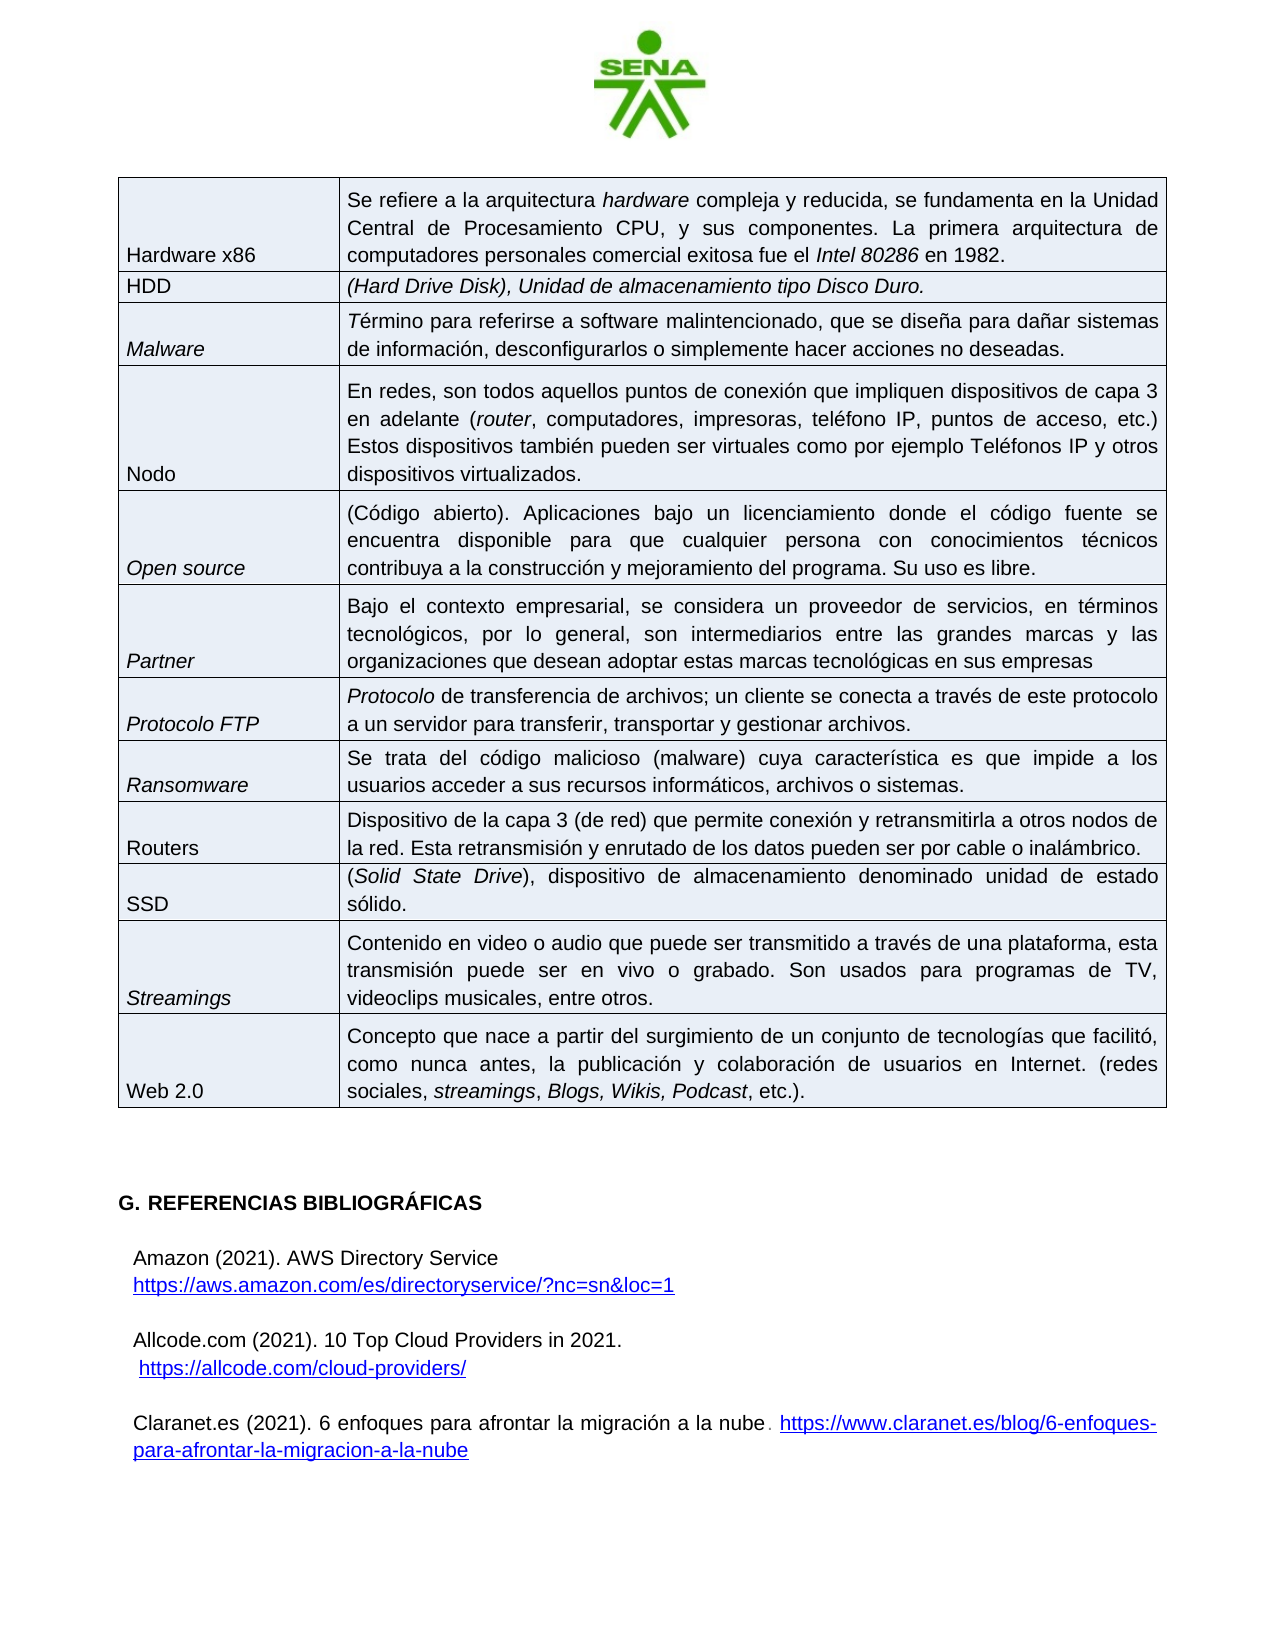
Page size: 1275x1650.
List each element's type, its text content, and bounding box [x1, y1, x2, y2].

table_cell Ransomware [119, 741, 339, 801]
text https://allcode.com/cloud-providers/ [133, 1356, 1157, 1379]
text Claranet.es (2021). 6 enfoques para afrontar la migración a la nube. https://www.claranet.es/blog/6-enfoques-para-afrontar-la-migracion-a-la-nube [133, 1411, 1157, 1462]
table_cell Término para referirse a software malintencionado, que se diseña para dañar sistemas de información, desconfigurarlos o simplemente hacer acciones no deseadas. [340, 303, 1166, 365]
text Allcode.com (2021). 10 Top Cloud Providers in 2021. [133, 1328, 1157, 1352]
text https://aws.amazon.com/es/directoryservice/?nc=sn&loc=1 [133, 1273, 1157, 1297]
table_cell Protocolo FTP [119, 678, 339, 740]
table_cell Open source [119, 491, 339, 583]
table_cell HDD [119, 272, 339, 302]
table_cell Concepto que nace a partir del surgimiento de un conjunto de tecnologías que facilitó, como nunca antes, la publicación y colaboración de usuarios en Internet. (redes sociales, streamings, Blogs, Wikis, Podcast, etc.). [340, 1014, 1166, 1107]
text Amazon (2021). AWS Directory Service [133, 1246, 1157, 1269]
picture [593, 21, 712, 147]
table_cell Dispositivo de la capa 3 (de red) que permite conexión y retransmitirla a otros nodos de la red. Esta retransmisión y enrutado de los datos pueden ser por cable o inalámbrico. [340, 802, 1166, 863]
table_cell Bajo el contexto empresarial, se considera un proveedor de servicios, en términos tecnológicos, por lo general, son intermediarios entre las grandes marcas y las organizaciones que desean adoptar estas marcas tecnológicas en sus empresas [340, 585, 1166, 677]
table_cell Malware [119, 303, 339, 365]
table_cell Routers [119, 802, 339, 863]
table_cell Partner [119, 585, 339, 677]
list REFERENCIAS BIBLIOGRÁFICAS [118, 1191, 1157, 1214]
table_cell SSD [119, 864, 339, 919]
table_cell Hardware x86 [119, 178, 339, 271]
table_cell Se refiere a la arquitectura hardware compleja y reducida, se fundamenta en la Unidad Central de Procesamiento CPU, y sus componentes. La primera arquitectura de computadores personales comercial exitosa fue el Intel 80286 en 1982. [340, 178, 1166, 271]
table_cell Web 2.0 [119, 1014, 339, 1107]
table_cell Contenido en video o audio que puede ser transmitido a través de una plataforma, esta transmisión puede ser en vivo o grabado. Son usados para programas de TV, videoclips musicales, entre otros. [340, 921, 1166, 1013]
table_cell (Solid State Drive), dispositivo de almacenamiento denominado unidad de estado sólido. [340, 864, 1166, 919]
table_cell Streamings [119, 921, 339, 1013]
table_cell Se trata del código malicioso (malware) cuya característica es que impide a los usuarios acceder a sus recursos informáticos, archivos o sistemas. [340, 741, 1166, 801]
table_cell (Código abierto). Aplicaciones bajo un licenciamiento donde el código fuente se encuentra disponible para que cualquier persona con conocimientos técnicos contribuya a la construcción y mejoramiento del programa. Su uso es libre. [340, 491, 1166, 583]
table_cell Protocolo de transferencia de archivos; un cliente se conecta a través de este protocolo a un servidor para transferir, transportar y gestionar archivos. [340, 678, 1166, 740]
table_cell (Hard Drive Disk), Unidad de almacenamiento tipo Disco Duro. [340, 272, 1166, 302]
table_cell En redes, son todos aquellos puntos de conexión que impliquen dispositivos de capa 3 en adelante (router, computadores, impresoras, teléfono IP, puntos de acceso, etc.) Estos dispositivos también pueden ser virtuales como por ejemplo Teléfonos IP y otros dispositivos virtualizados. [340, 366, 1166, 490]
table_cell Nodo [119, 366, 339, 490]
